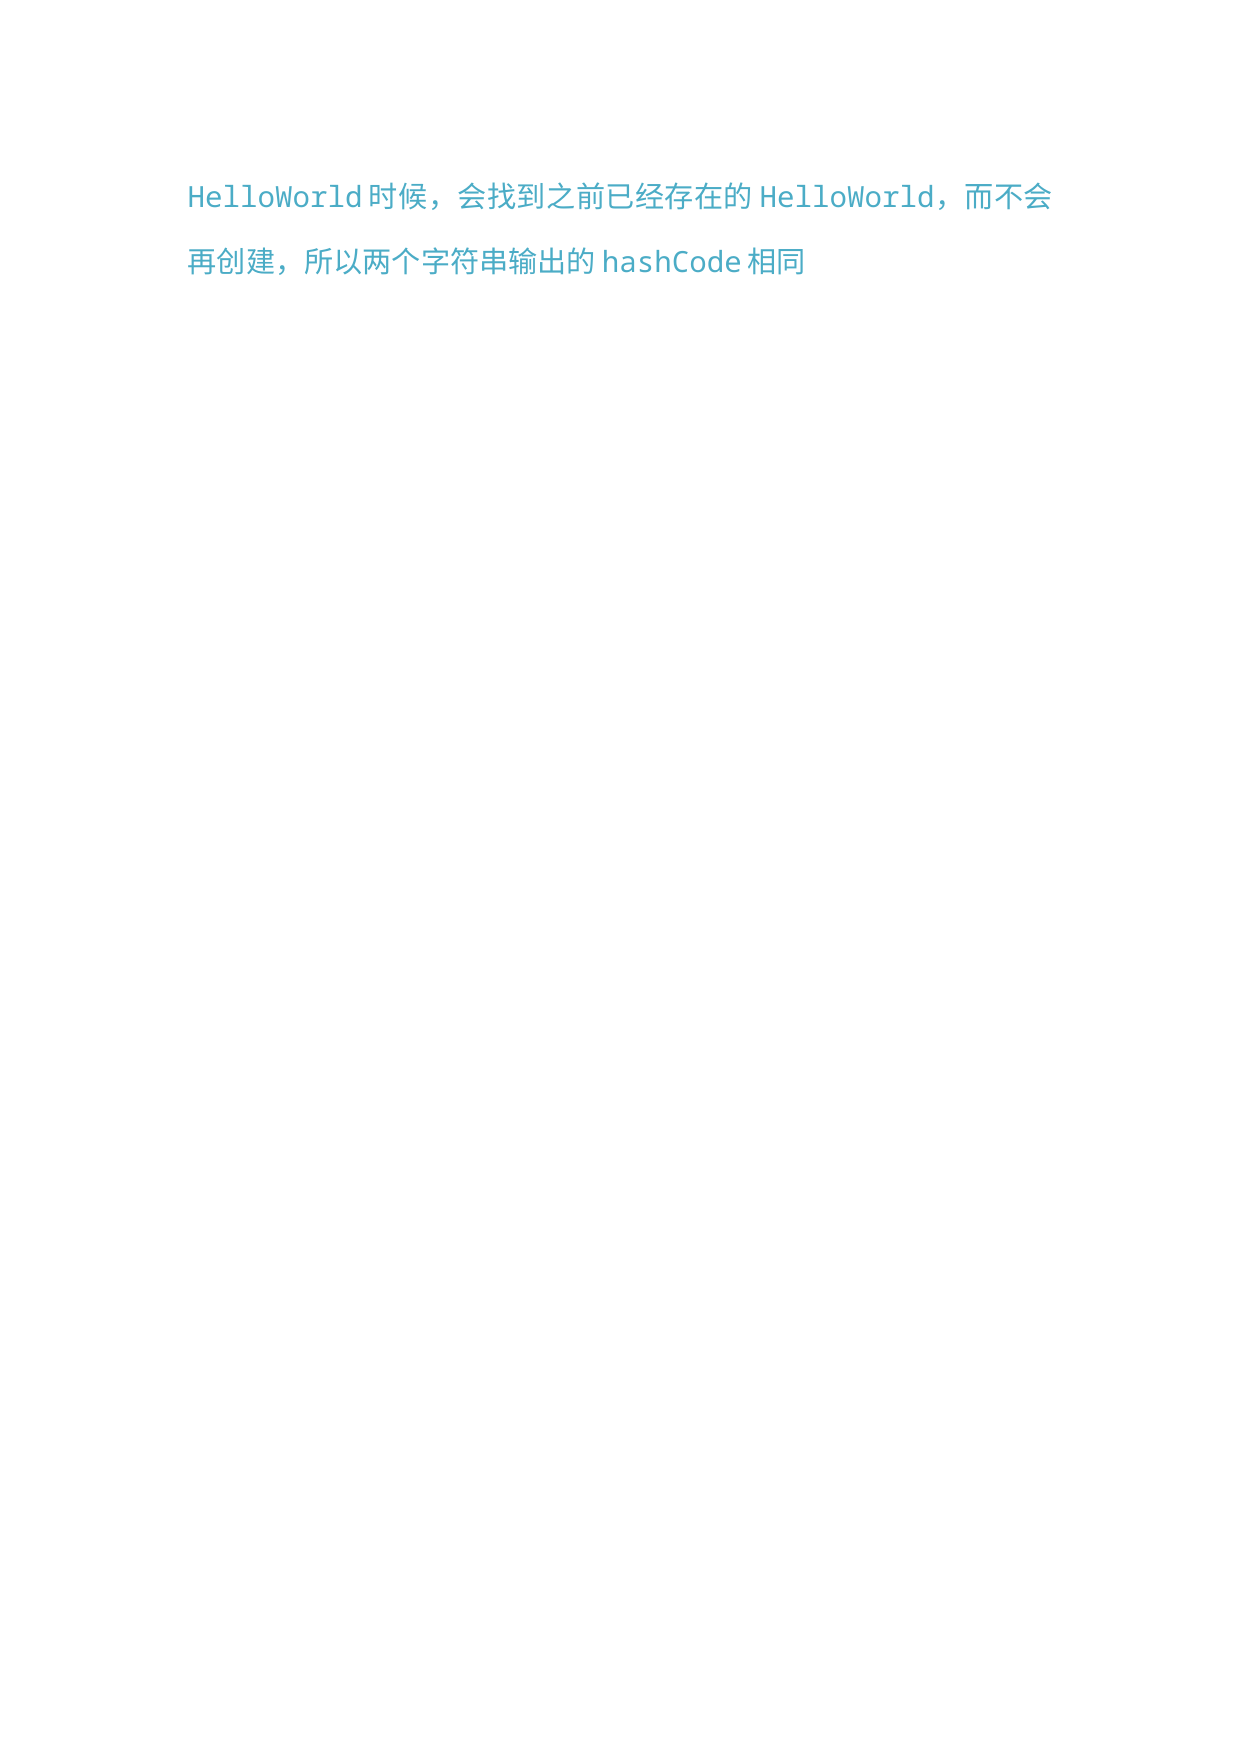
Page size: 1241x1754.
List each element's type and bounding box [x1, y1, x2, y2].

text [187, 162, 1053, 292]
